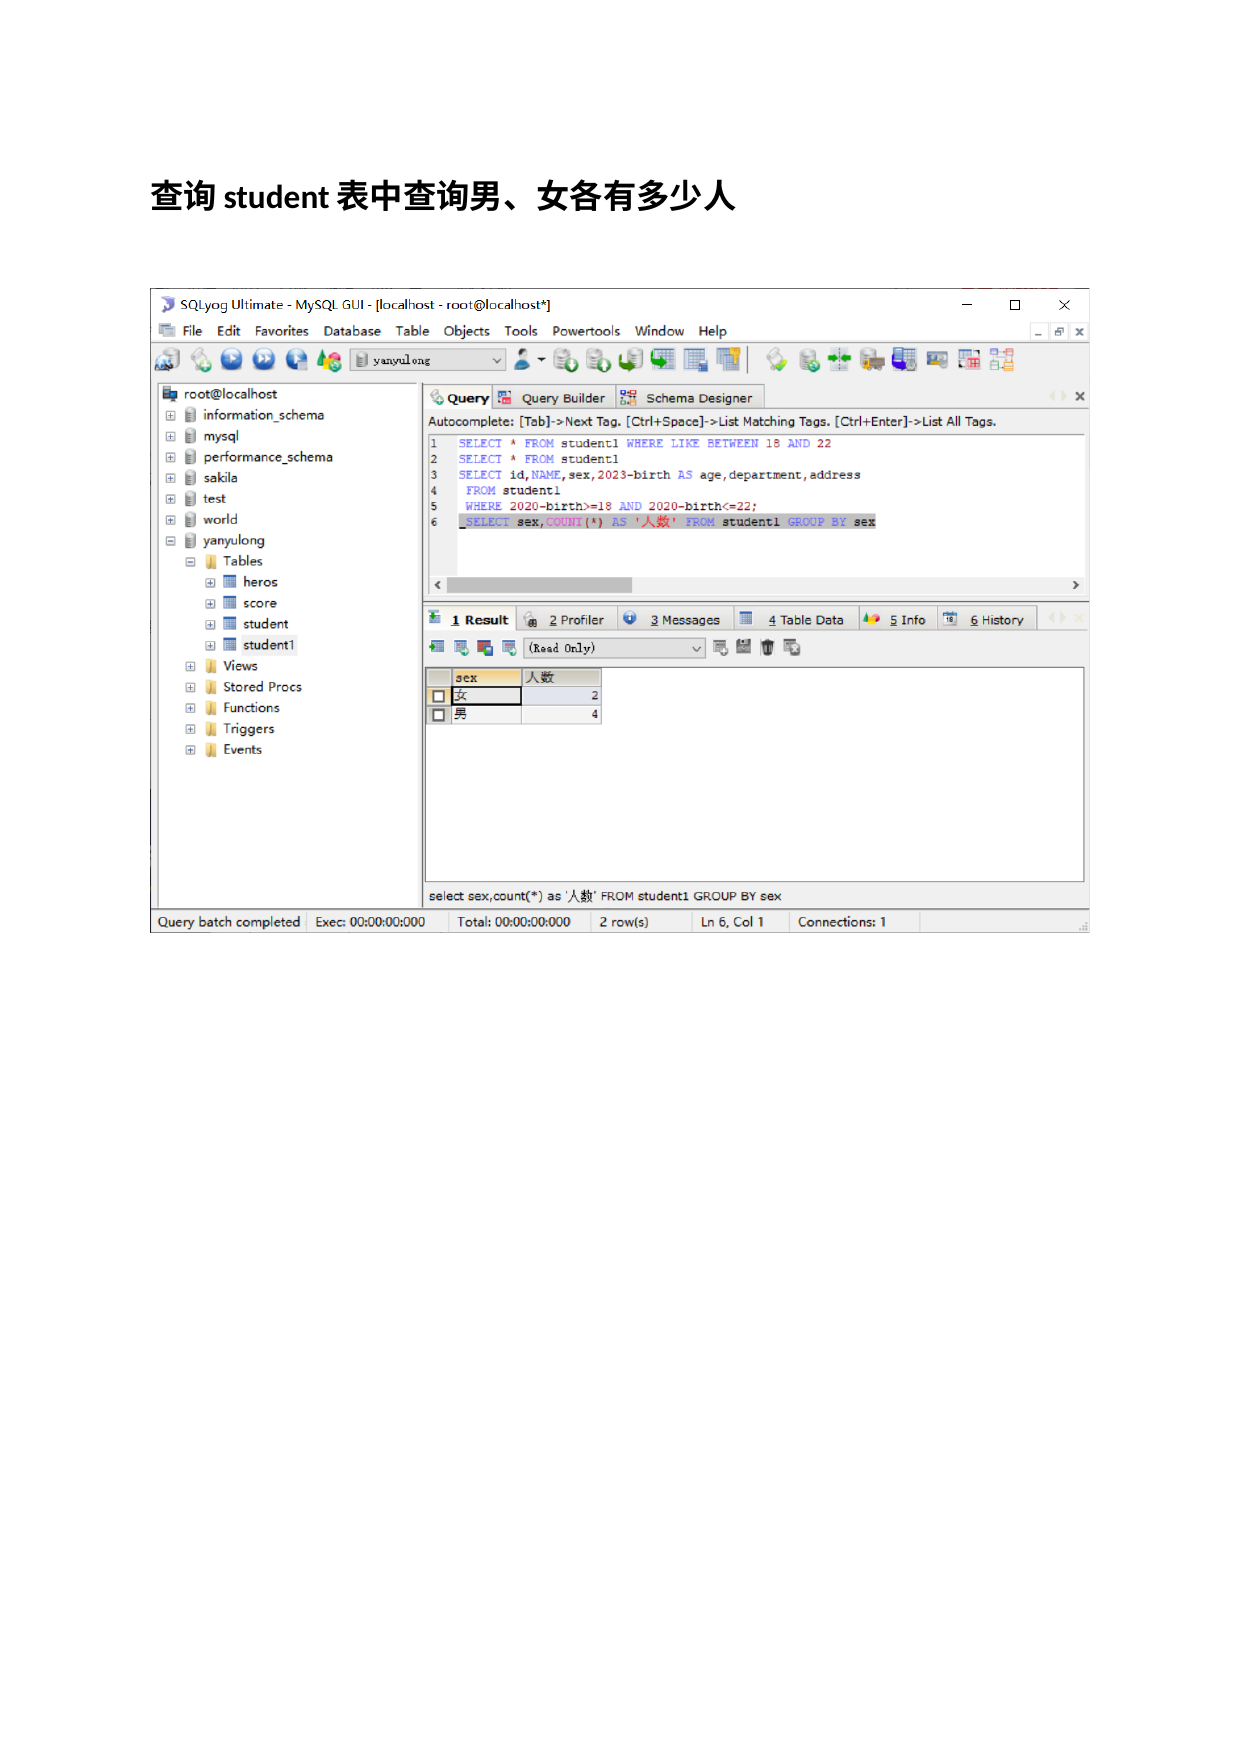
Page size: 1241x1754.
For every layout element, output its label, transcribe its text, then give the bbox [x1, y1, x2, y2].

picture [150, 288, 1090, 933]
subtitle 查询student表中查询男、女各有多少人 [150, 162, 1090, 227]
